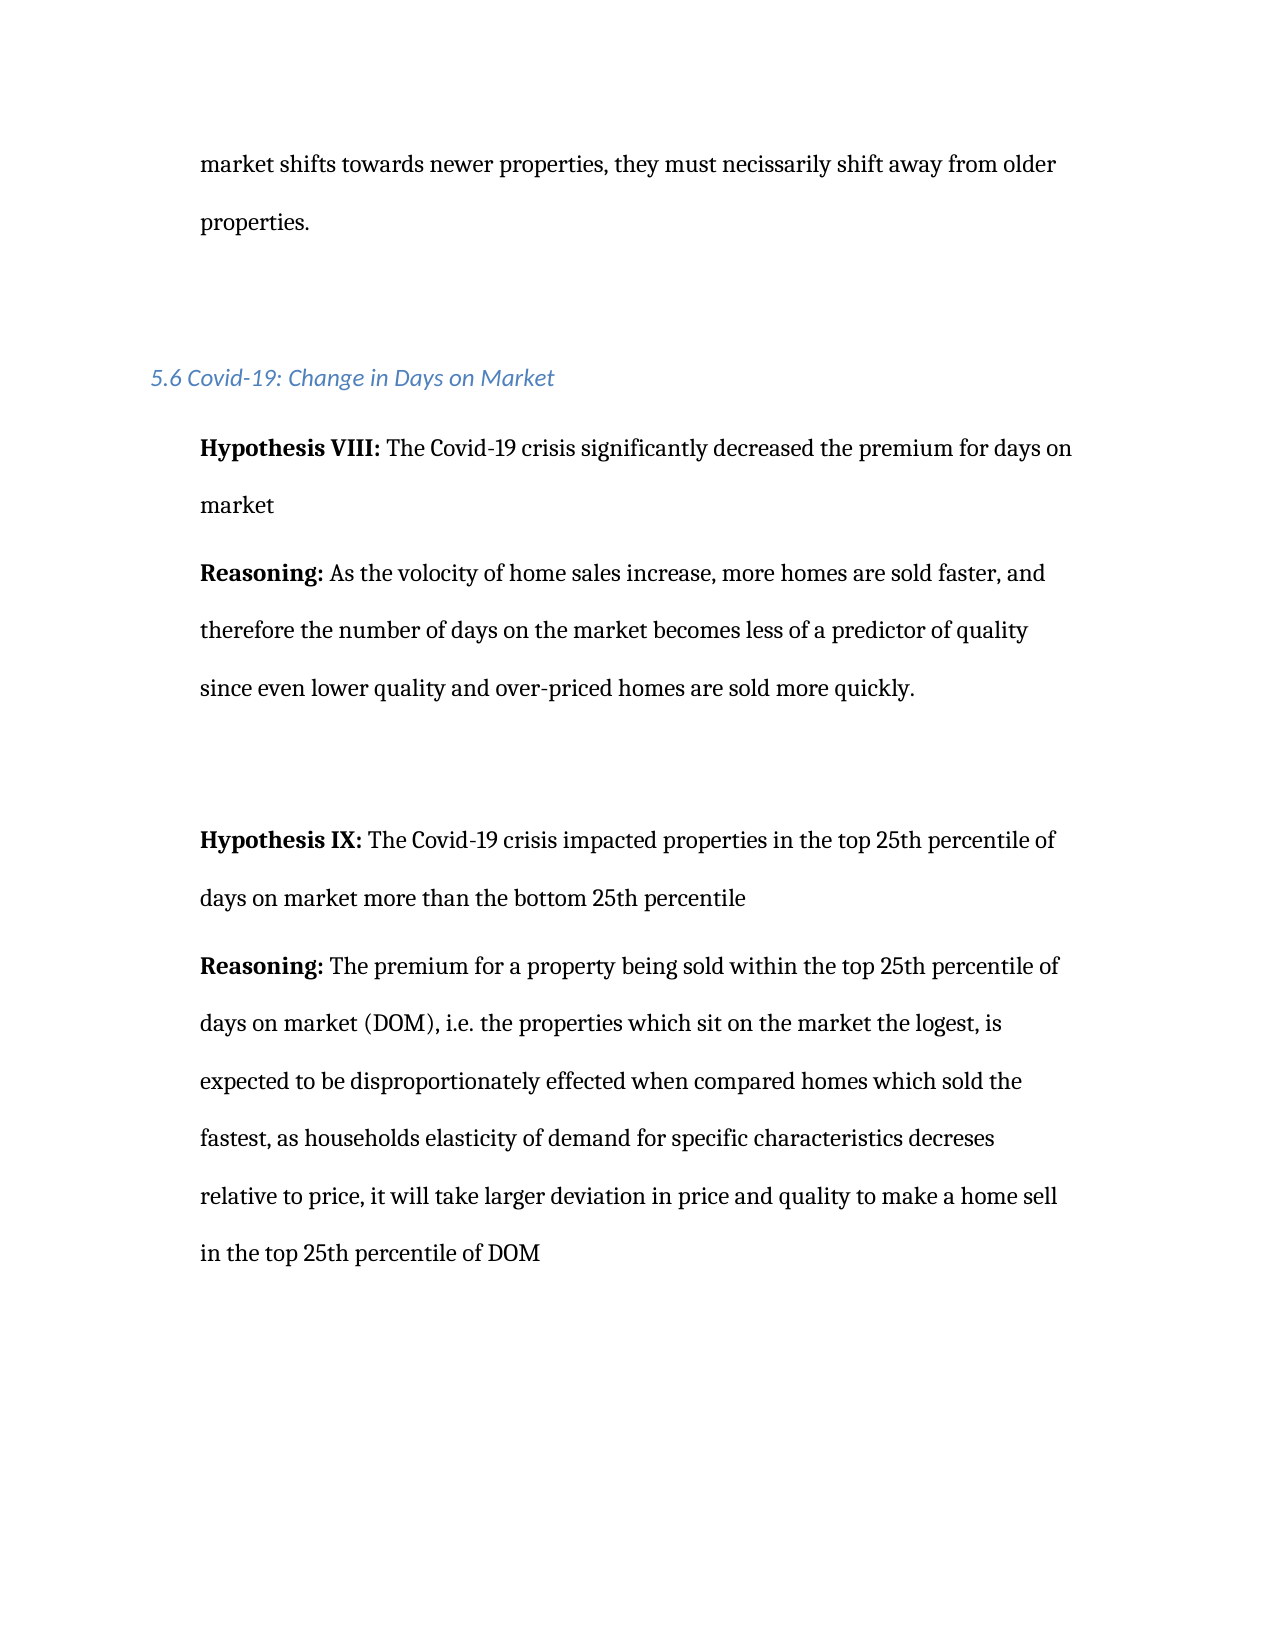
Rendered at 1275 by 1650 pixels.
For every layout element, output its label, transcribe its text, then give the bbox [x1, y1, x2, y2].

text Reasoning: The premium for a property being sold within the top 25th percentile of days on market (DOM), i.e. the properties which sit on the market the logest, is expected to be disproportionately effected when compared homes which sold the fastest, as households elasticity of demand for specific characteristics decreses relative to price, it will take larger deviation in price and quality to make a home sell in the top 25th percentile of DOM [200, 952, 1075, 1268]
text Hypothesis VIII: The Covid-19 crisis significantly decreased the premium for days on market [200, 433, 1075, 520]
text Reasoning: As the volocity of home sales increase, more homes are sold faster, and therefore the number of days on the market becomes less of a predictor of quality since even lower quality and over-priced homes are sold more quickly. [200, 559, 1075, 703]
text Hypothesis IX: The Covid-19 crisis impacted properties in the top 25th percentile of days on market more than the bottom 25th percentile [200, 826, 1075, 913]
subtitle 5.6 Covid-19: Change in Days on Market [150, 362, 1125, 393]
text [200, 150, 1075, 236]
